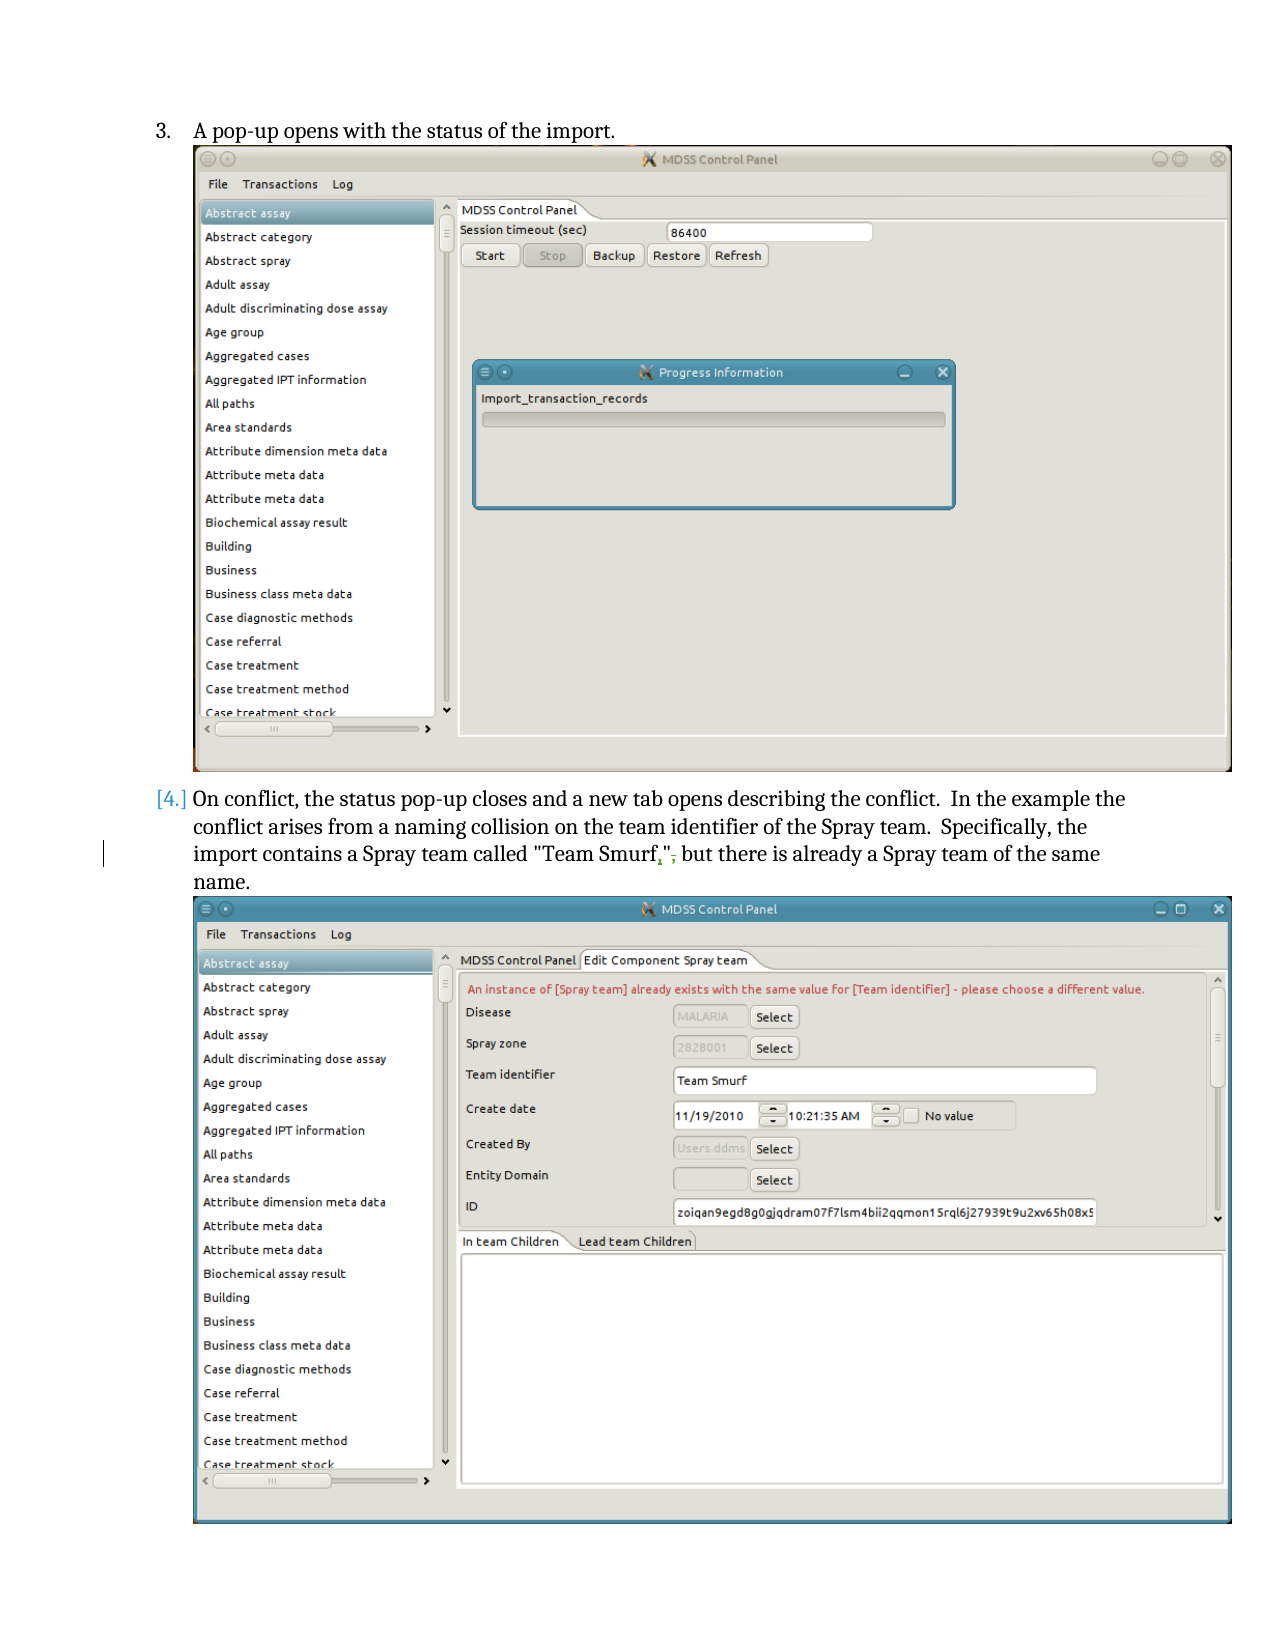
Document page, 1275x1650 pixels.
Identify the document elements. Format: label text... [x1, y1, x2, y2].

picture [193, 145, 1232, 772]
picture [193, 896, 1232, 1524]
